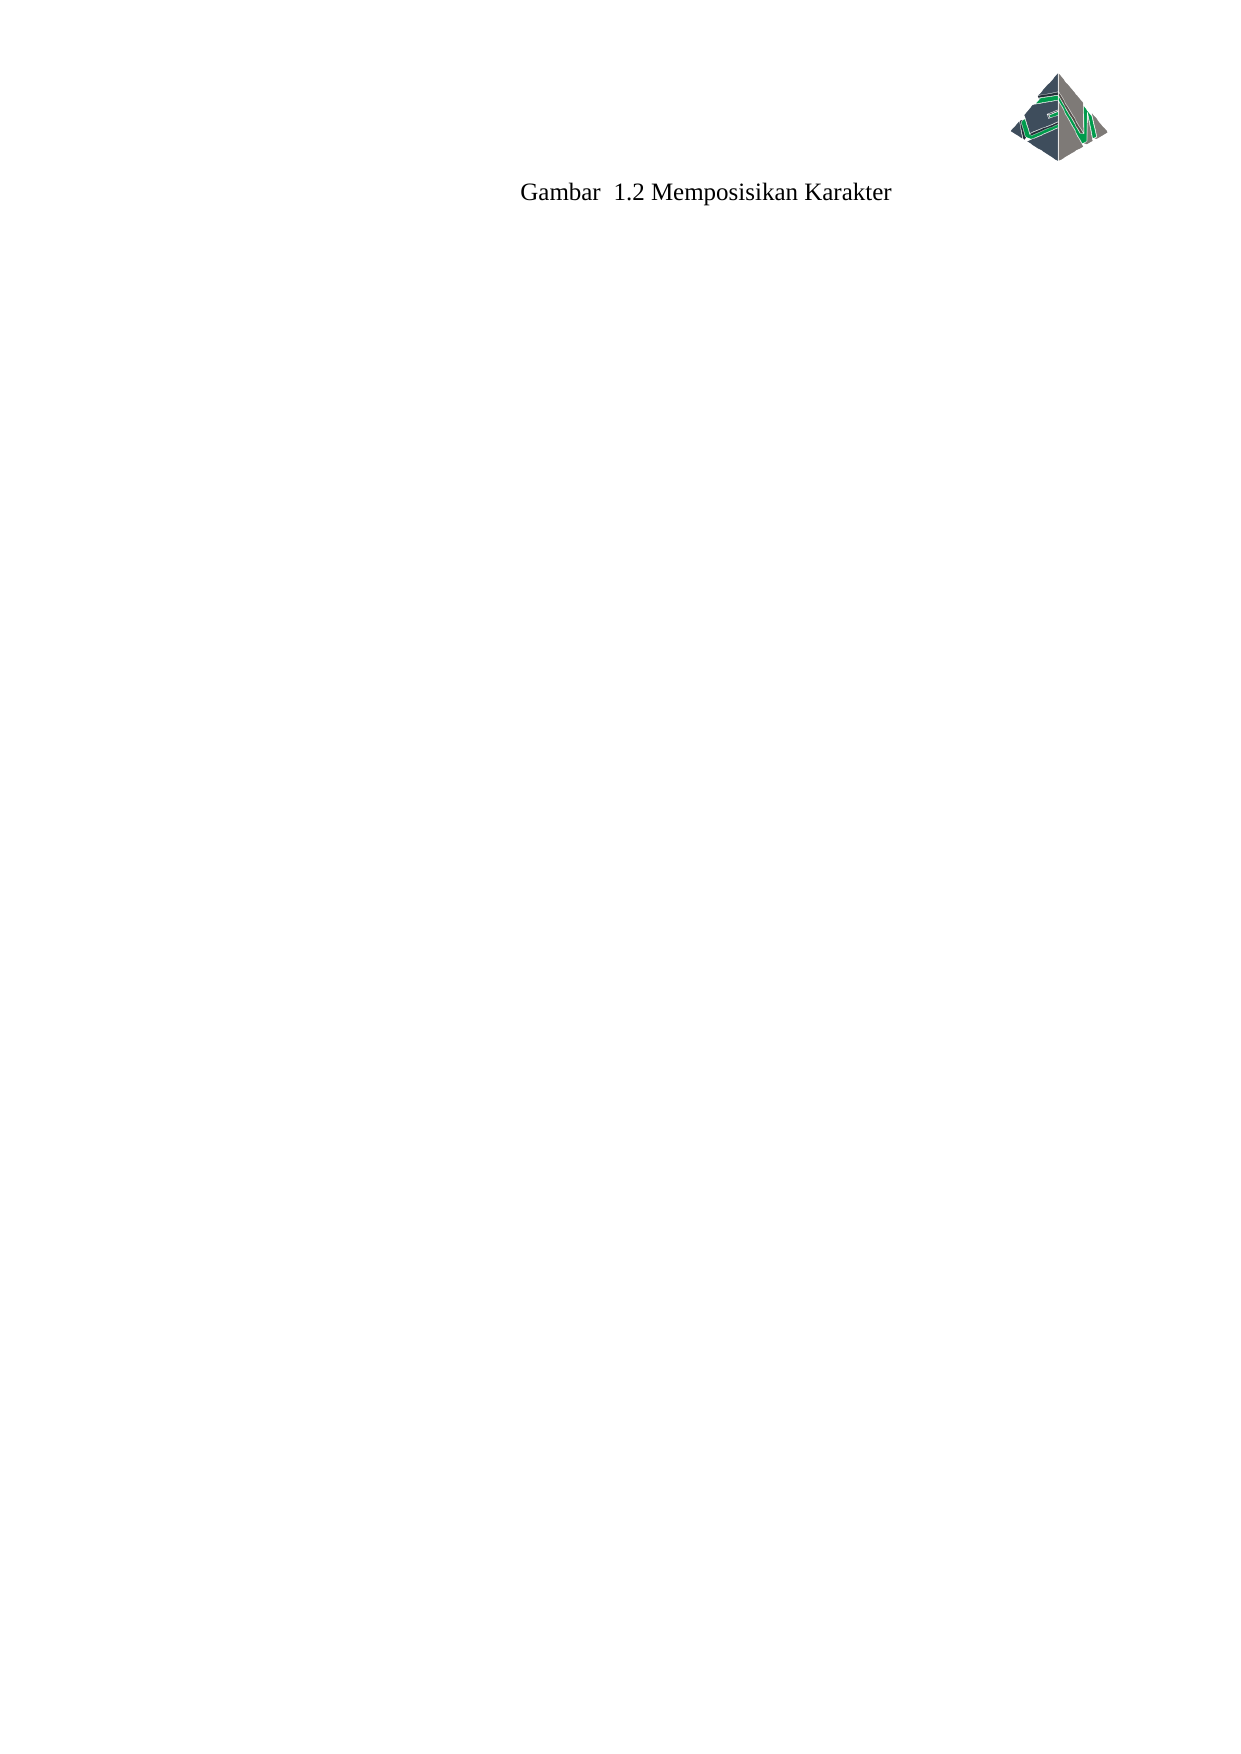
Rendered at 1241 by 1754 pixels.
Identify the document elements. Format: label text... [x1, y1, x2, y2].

picture [1010, 73, 1108, 161]
subtitle 1.2 Memposisikan Karakter [349, 177, 1063, 206]
